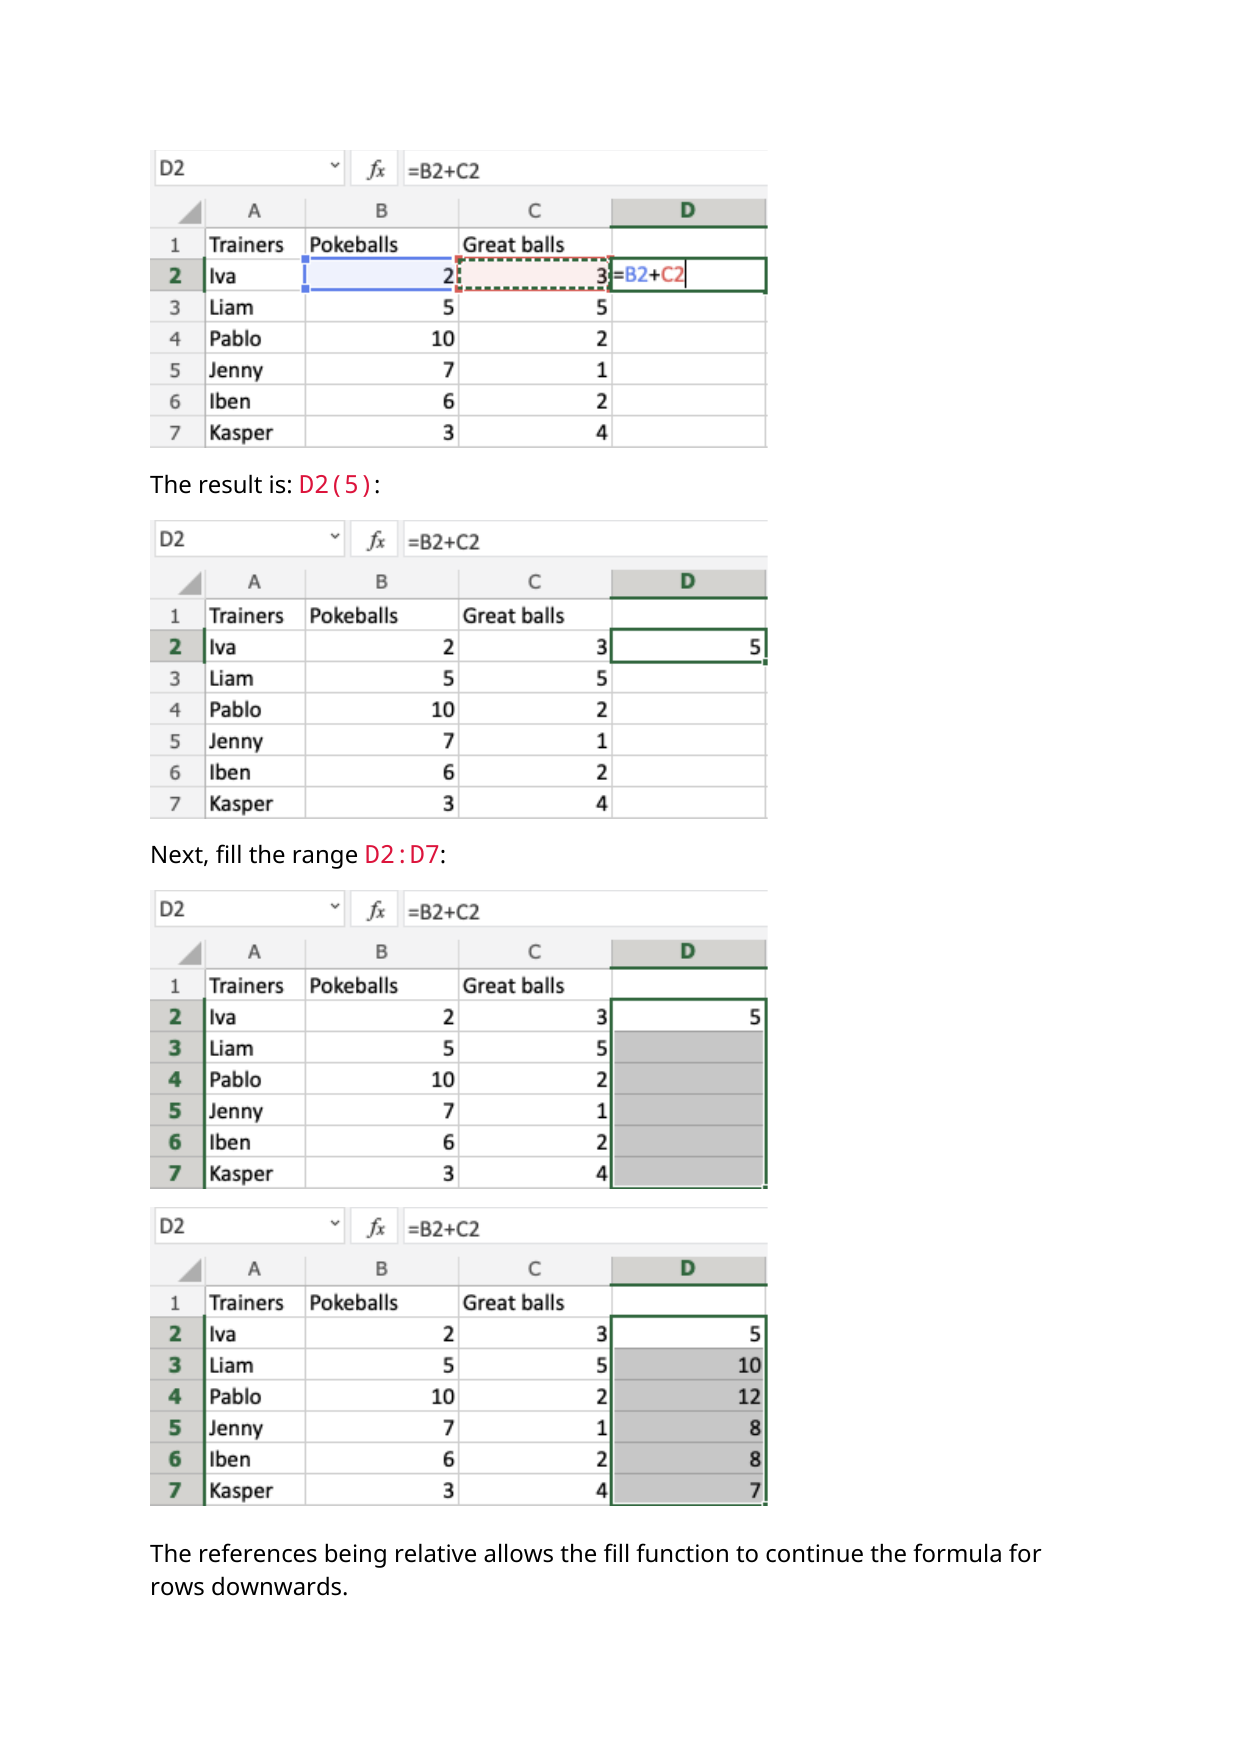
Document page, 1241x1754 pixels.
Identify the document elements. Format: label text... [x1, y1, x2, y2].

picture [150, 1207, 768, 1506]
picture [150, 890, 768, 1189]
text The result is: D2(5): [150, 467, 1090, 501]
picture [150, 150, 768, 448]
picture [150, 520, 768, 819]
text The references being relative allows the fill function to continue the formula for rows downwards. [150, 1537, 1090, 1602]
text Next, fill the range D2:D7: [150, 837, 1090, 871]
